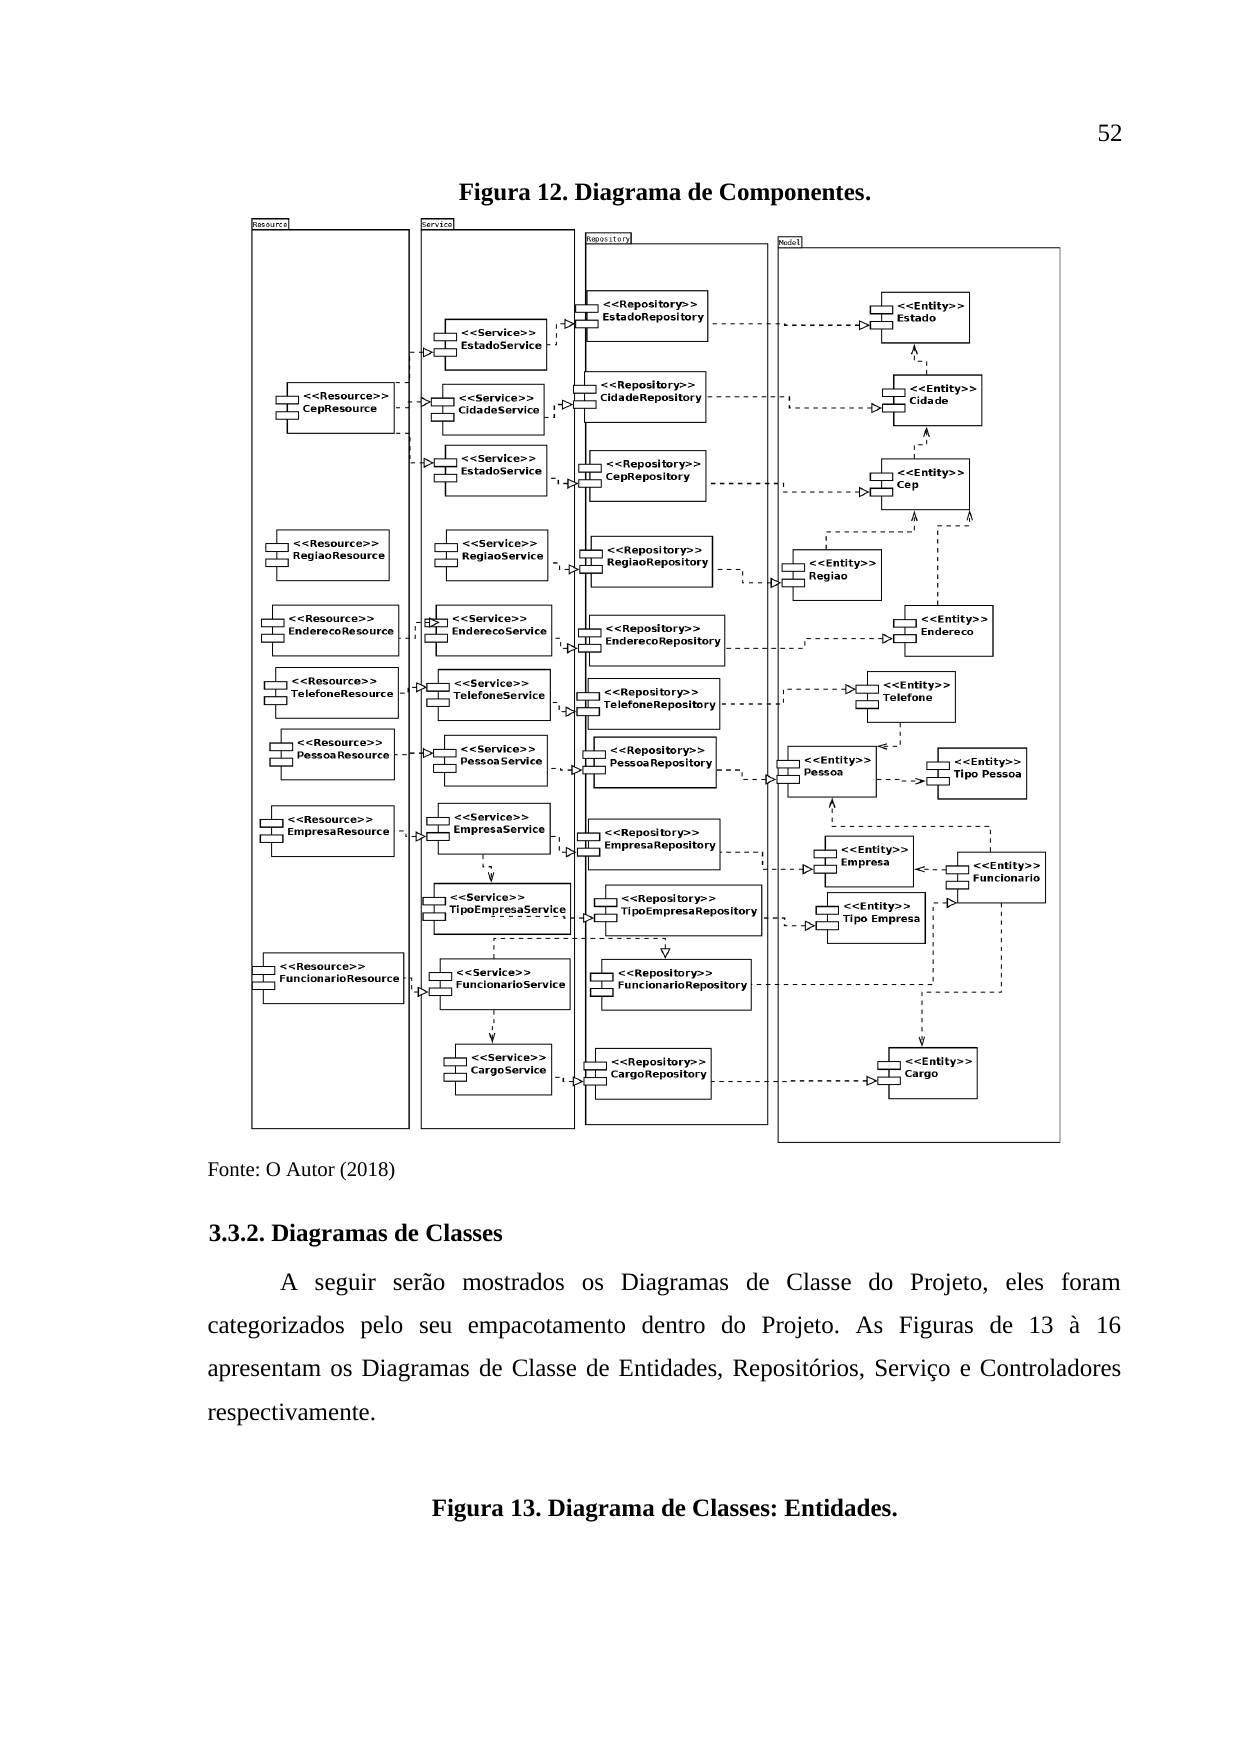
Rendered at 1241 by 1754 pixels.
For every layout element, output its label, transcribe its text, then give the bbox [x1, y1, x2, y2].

text Fonte: O Autor (2018) [207, 1157, 1122, 1181]
text Figura 13. Diagrama de Classes: Entidades. [207, 1493, 1122, 1522]
picture [251, 218, 1061, 1143]
subtitle Diagramas de Classes [208, 1218, 1122, 1247]
text A seguir serão mostrados os Diagramas de Classe do Projeto, eles foram categorizados pelo seu empacotamento dentro do Projeto. As Figuras de 13 à 16 apresentam os Diagramas de Classe de Entidades, Repositórios, Serviço e Controladores respectivamente. [207, 1267, 1122, 1425]
text Figura 12. Diagrama de Componentes. [207, 177, 1122, 206]
